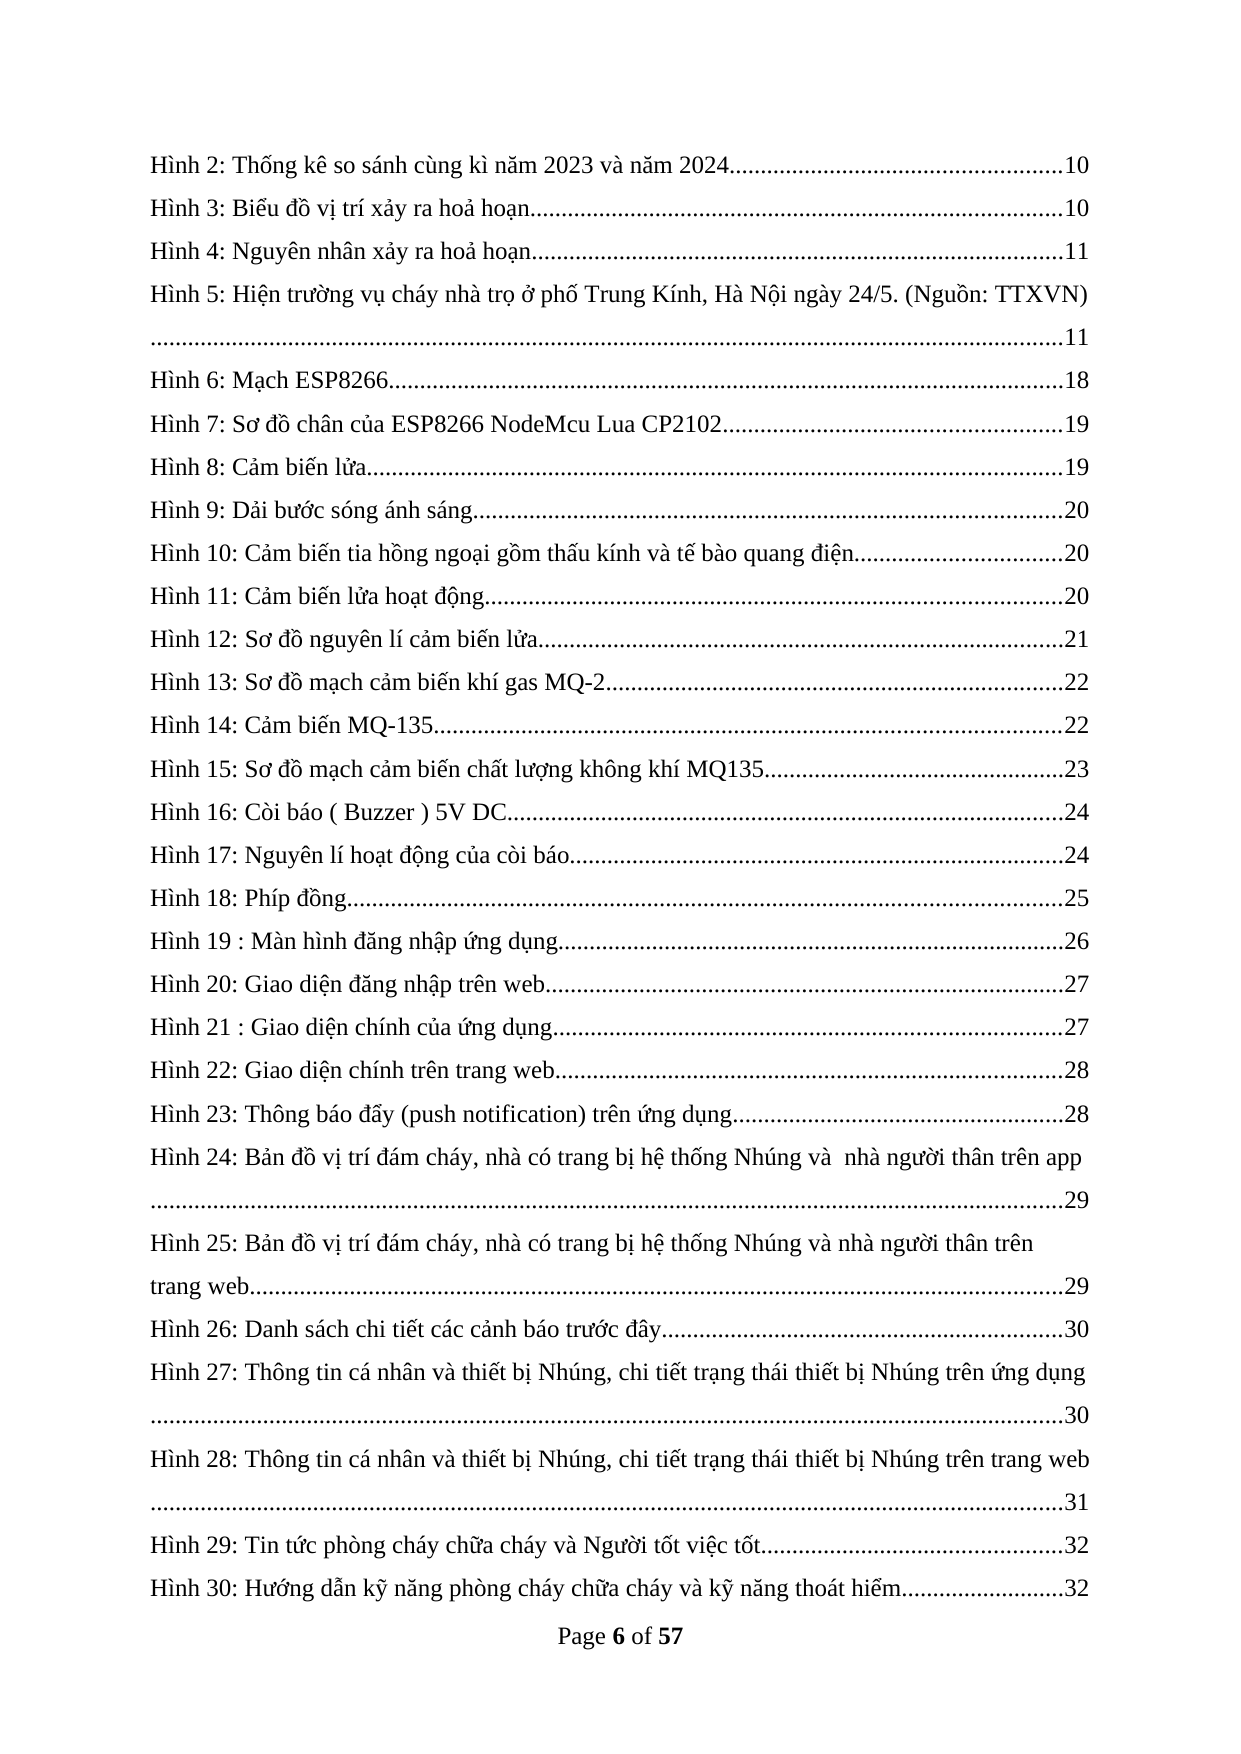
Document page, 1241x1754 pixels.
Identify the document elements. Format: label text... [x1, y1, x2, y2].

text Hình 17: Nguyên lí hoạt động của còi báo 24 [150, 840, 1090, 869]
text Hình 13: Sơ đồ mạch cảm biến khí gas MQ-2 22 [150, 667, 1090, 696]
text Hình 16: Còi báo ( Buzzer ) 5V DC 24 [150, 797, 1090, 826]
text Hình 28: Thông tin cá nhân và thiết bị Nhúng, chi tiết trạng thái thiết bị Nhúng trên trang web 31 [150, 1444, 1090, 1516]
text Hình 20: Giao diện đăng nhập trên web 27 [150, 969, 1090, 998]
text Hình 29: Tin tức phòng cháy chữa cháy và Người tốt việc tốt 32 [150, 1530, 1090, 1559]
text Hình 19 : Màn hình đăng nhập ứng dụng 26 [150, 926, 1090, 955]
text Hình 4: Nguyên nhân xảy ra hoả hoạn 11 [150, 236, 1090, 265]
text Hình 23: Thông báo đẩy (push notification) trên ứng dụng 28 [150, 1099, 1090, 1127]
text Hình 9: Dải bước sóng ánh sáng 20 [150, 495, 1090, 524]
text Hình 12: Sơ đồ nguyên lí cảm biến lửa 21 [150, 624, 1090, 653]
text Hình 18: Phíp đồng 25 [150, 883, 1090, 912]
text Hình 25: Bản đồ vị trí đám cháy, nhà có trang bị hệ thống Nhúng và nhà người thân trên trang web 29 [150, 1228, 1090, 1300]
text Hình 30: Hướng dẫn kỹ năng phòng cháy chữa cháy và kỹ năng thoát hiểm 32 [150, 1573, 1090, 1602]
text Hình 21 : Giao diện chính của ứng dụng 27 [150, 1012, 1090, 1041]
text Hình 26: Danh sách chi tiết các cảnh báo trước đây 30 [150, 1314, 1090, 1343]
text Hình 6: Mạch ESP8266 18 [150, 366, 1090, 394]
text Hình 3: Biểu đồ vị trí xảy ra hoả hoạn 10 [150, 193, 1090, 222]
text Hình 22: Giao diện chính trên trang web 28 [150, 1056, 1090, 1084]
text Hình 5: Hiện trường vụ cháy nhà trọ ở phố Trung Kính, Hà Nội ngày 24/5. (Nguồn: TTXVN) 11 [150, 279, 1090, 351]
text Hình 14: Cảm biến MQ-135 22 [150, 711, 1090, 739]
text Hình 24: Bản đồ vị trí đám cháy, nhà có trang bị hệ thống Nhúng và nhà người thân trên app 29 [150, 1142, 1090, 1214]
text Hình 27: Thông tin cá nhân và thiết bị Nhúng, chi tiết trạng thái thiết bị Nhúng trên ứng dụng 30 [150, 1357, 1090, 1429]
text Hình 7: Sơ đồ chân của ESP8266 NodeMcu Lua CP2102 19 [150, 409, 1090, 437]
text Hình 11: Cảm biến lửa hoạt động 20 [150, 581, 1090, 610]
text Hình 15: Sơ đồ mạch cảm biến chất lượng không khí MQ135 23 [150, 754, 1090, 782]
text Hình 10: Cảm biến tia hồng ngoại gồm thấu kính và tế bào quang điện 20 [150, 538, 1090, 567]
text Hình 8: Cảm biến lửa 19 [150, 452, 1090, 481]
text Hình 2: Thống kê so sánh cùng kì năm 2023 và năm 2024 10 [150, 150, 1090, 179]
